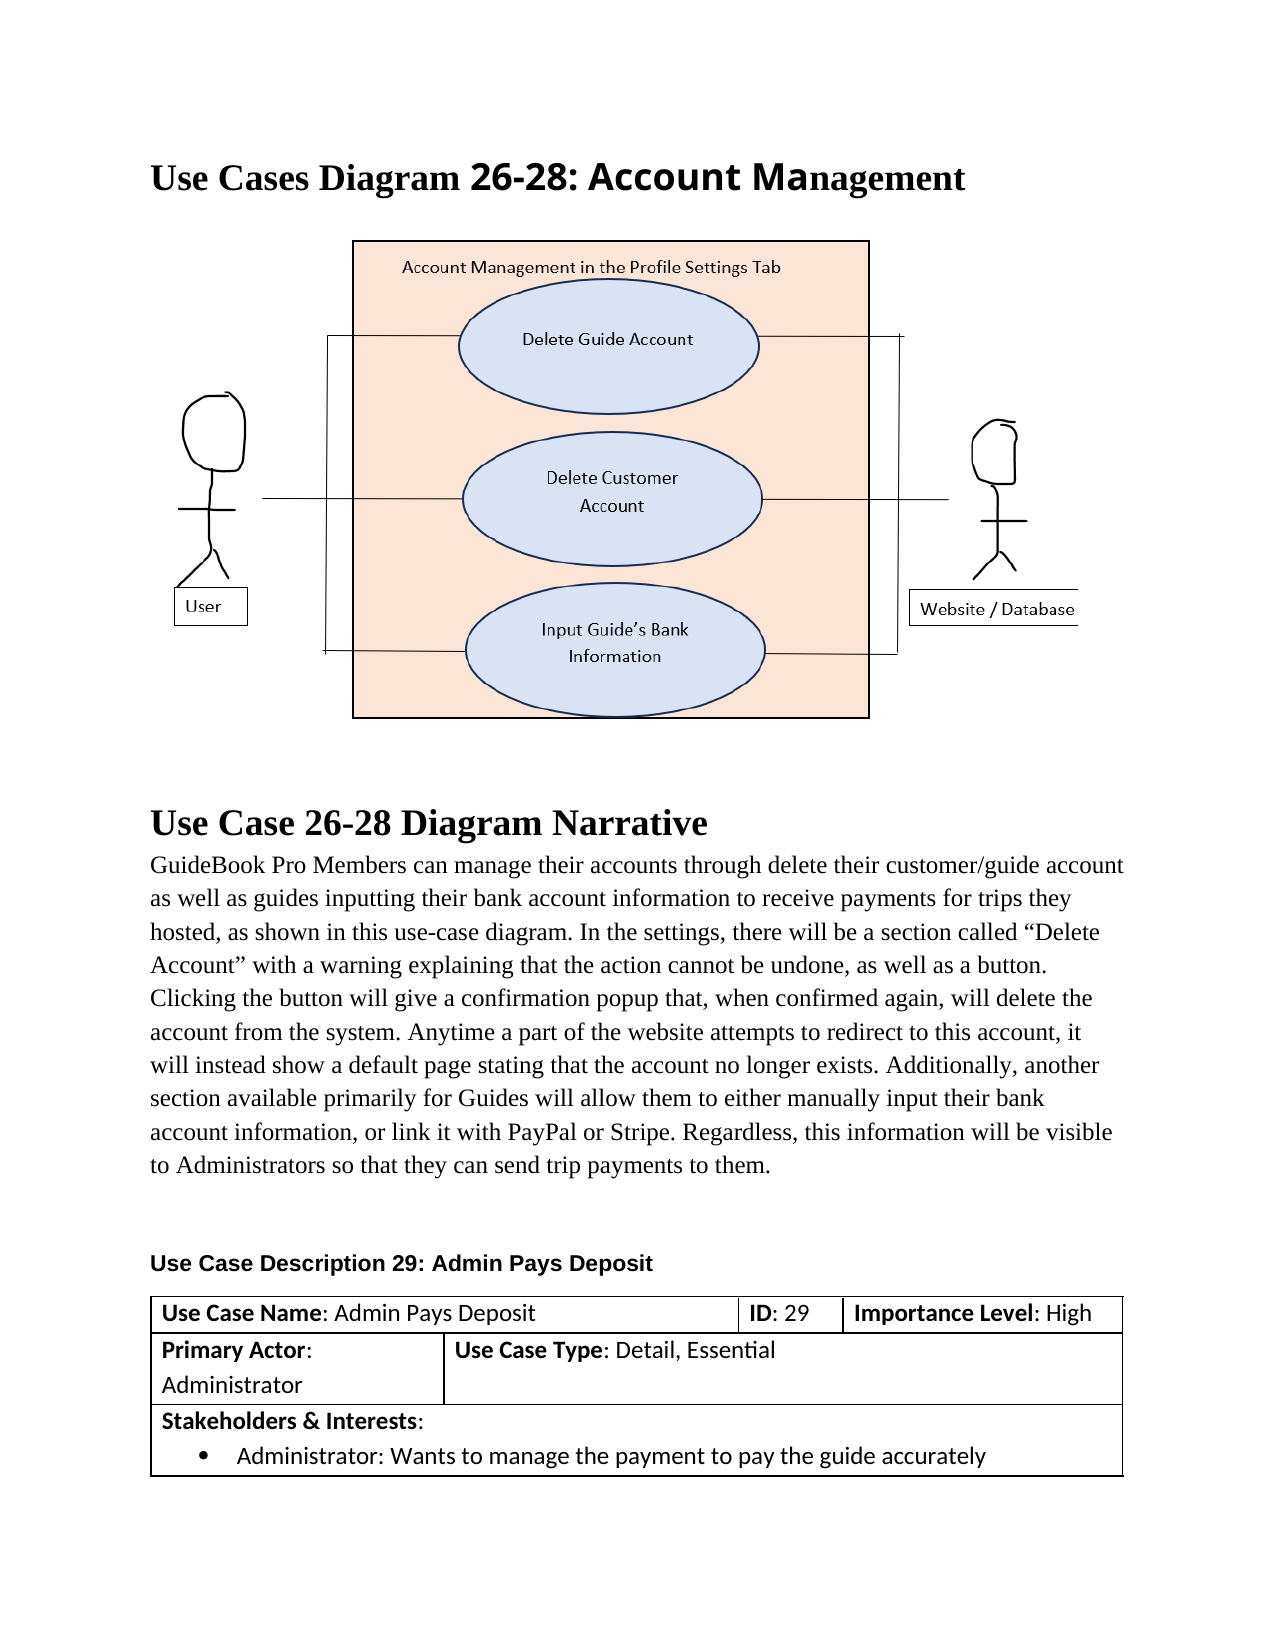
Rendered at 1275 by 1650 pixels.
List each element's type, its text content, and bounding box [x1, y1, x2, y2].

text GuideBook Pro Members can manage their accounts through delete their customer/guide account as well as guides inputting their bank account information to receive payments for trips they hosted, as shown in this use-case diagram. In the settings, there will be a section called “Delete Account” with a warning explaining that the action cannot be undone, as well as a button. Clicking the button will give a confirmation popup that, when confirmed again, will delete the account from the system. Anytime a part of the website attempts to redirect to this account, it will instead show a default page stating that the account no longer exists. Additionally, another section available primarily for Guides will allow them to either manually input their bank account information, or link it with PayPal or Stripe. Regardless, this information will be visible to Administrators so that they can send trip payments to them. [150, 850, 1125, 1179]
picture [150, 221, 1079, 733]
table_cell Primary Actor: Administrator [152, 1334, 443, 1403]
text Use Case Description 29: Admin Pays Deposit [150, 1250, 1125, 1276]
table_header Importance Level: High [844, 1297, 1122, 1332]
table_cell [152, 1405, 1122, 1475]
text Use Cases Diagram 26-28: Account Management [150, 150, 1125, 201]
table_header ID: 29 [739, 1297, 843, 1332]
text Use Case 26-28 Diagram Narrative [150, 801, 1125, 844]
table_header Use Case Name: Admin Pays Deposit [152, 1297, 738, 1332]
table_cell Use Case Type: Detail, Essential [445, 1334, 1122, 1403]
